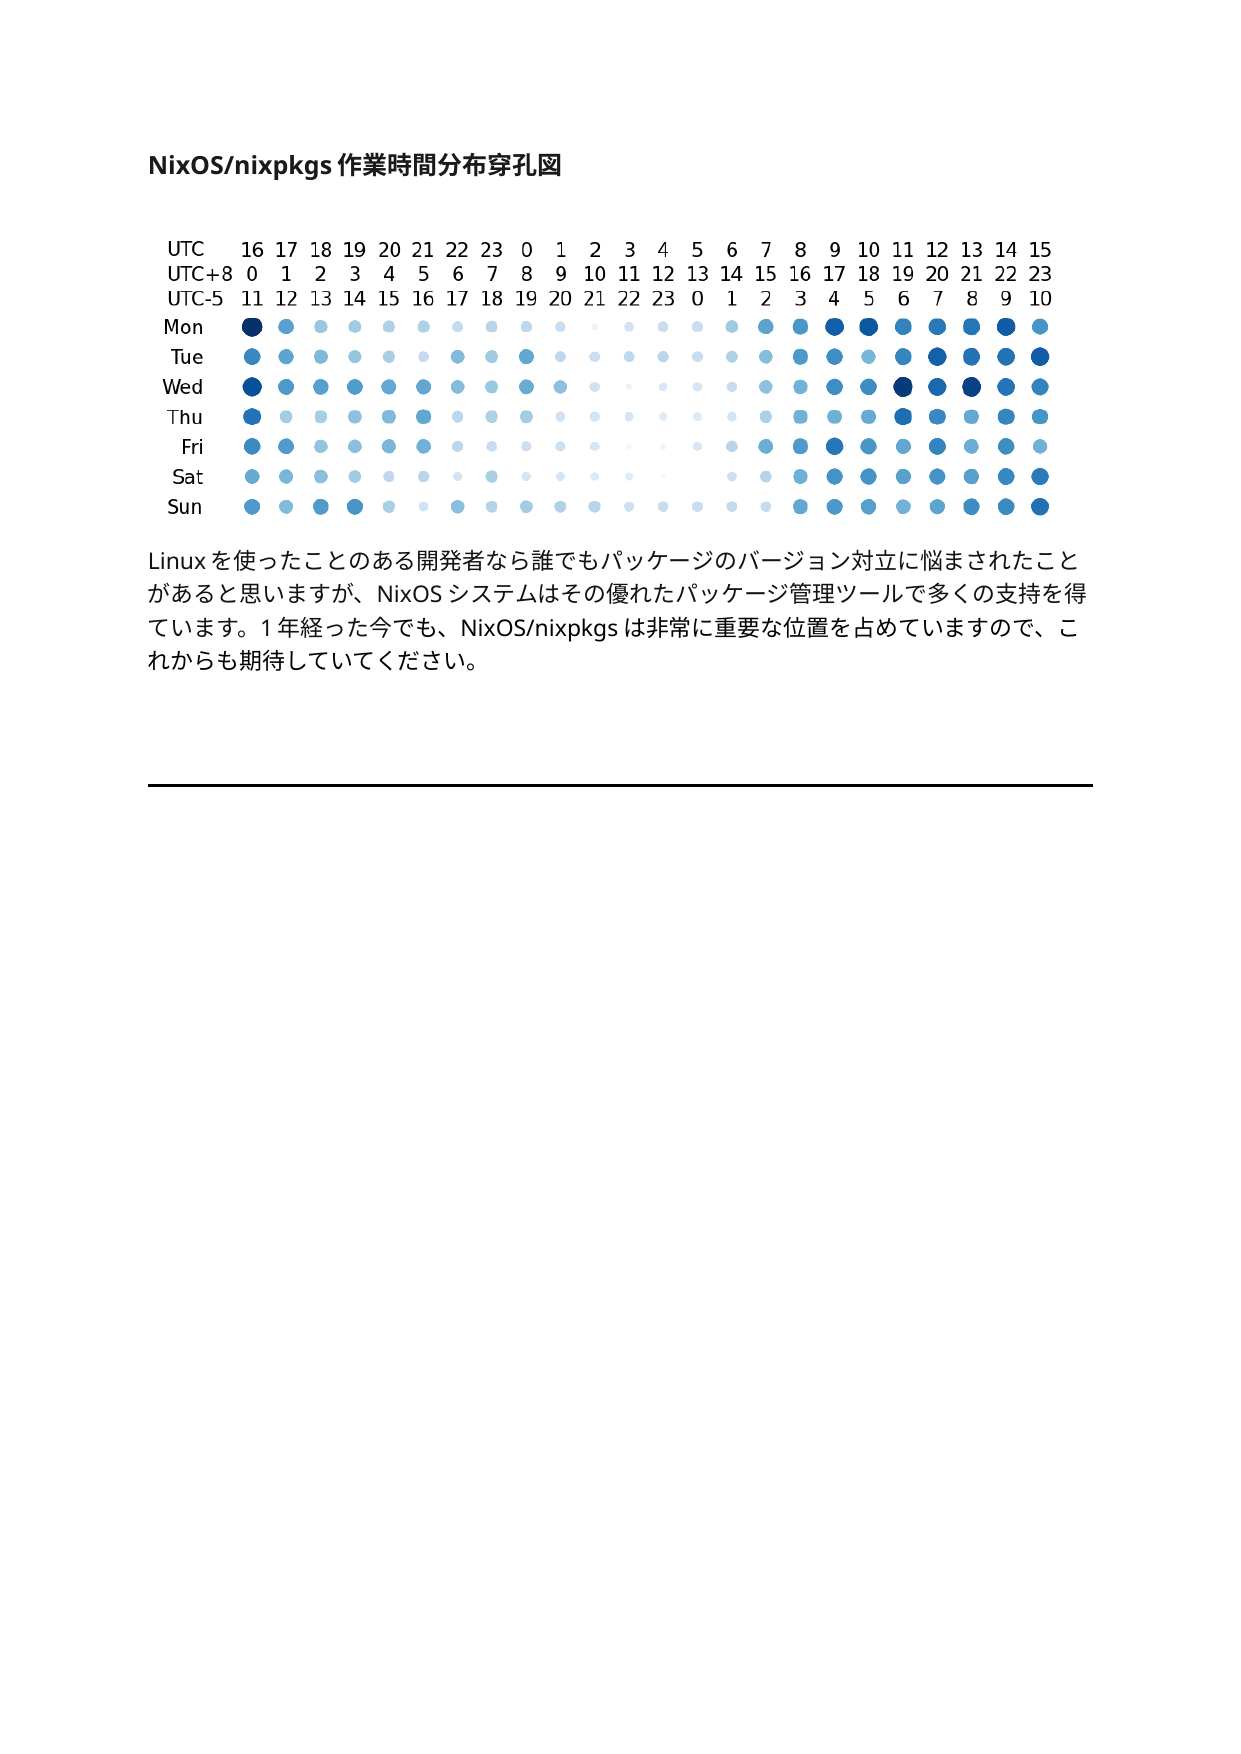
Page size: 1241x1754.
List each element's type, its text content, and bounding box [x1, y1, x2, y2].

picture [147, 213, 1093, 529]
text Linuxを使ったことのある開発者なら誰でもパッケージのバージョン対立に悩まされたことがあると思いますが、NixOSシステムはその優れたパッケージ管理ツールで多くの支持を得ています。1年経った今でも、NixOS/nixpkgsは非常に重要な位置を占めていますので、これからも期待していてください。 [148, 543, 1093, 676]
subtitle NixOS/nixpkgs作業時間分布穿孔図 [148, 146, 1093, 182]
